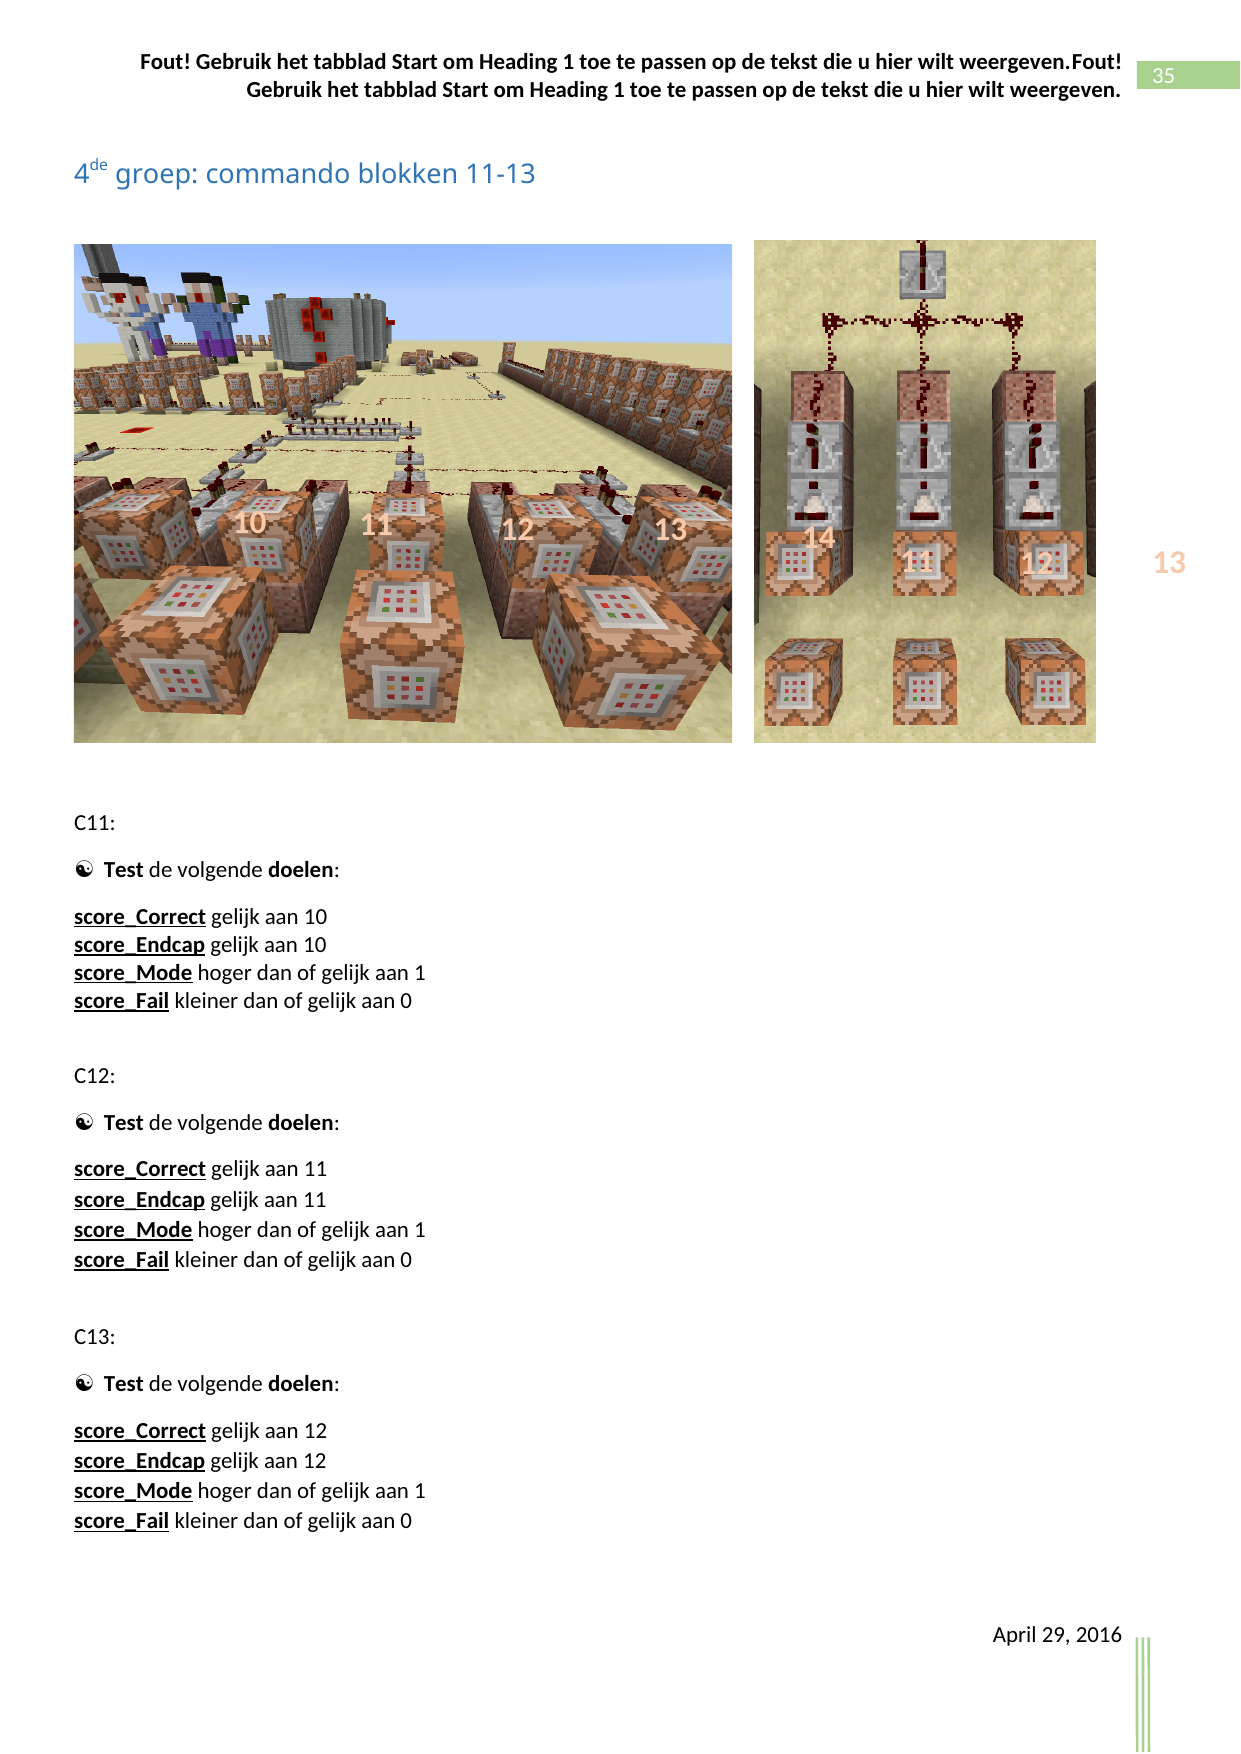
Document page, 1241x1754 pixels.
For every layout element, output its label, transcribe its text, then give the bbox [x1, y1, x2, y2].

text C11: [74, 808, 1137, 836]
text score_Fail kleiner dan of gelijk aan 0 [74, 1245, 1137, 1273]
text score_Fail kleiner dan of gelijk aan 0 [74, 1507, 1137, 1535]
subtitle 4de groep: commando blokken 11-13 [74, 154, 1137, 191]
picture [754, 240, 1096, 743]
text score_Correct gelijk aan 12 [74, 1416, 1137, 1444]
text C12: [74, 1061, 1137, 1089]
list Test de volgende doelen: [74, 1108, 1137, 1136]
text score_Correct gelijk aan 11 [74, 1154, 1137, 1183]
text score_Endcap gelijk aan 12 [74, 1446, 1137, 1474]
list Test de volgende doelen: [74, 855, 1137, 883]
list Test de volgende doelen: [74, 1369, 1137, 1397]
picture [73, 244, 733, 743]
text score_Mode hoger dan of gelijk aan 1 [74, 1215, 1137, 1243]
text score_Endcap gelijk aan 10 [74, 930, 1137, 958]
text score_Mode hoger dan of gelijk aan 1 [74, 958, 1137, 986]
text score_Correct gelijk aan 10 [74, 902, 1137, 930]
text score_Fail kleiner dan of gelijk aan 0 [74, 986, 1137, 1014]
text C13: [74, 1322, 1137, 1350]
text score_Mode hoger dan of gelijk aan 1 [74, 1476, 1137, 1504]
text score_Endcap gelijk aan 11 [74, 1185, 1137, 1213]
